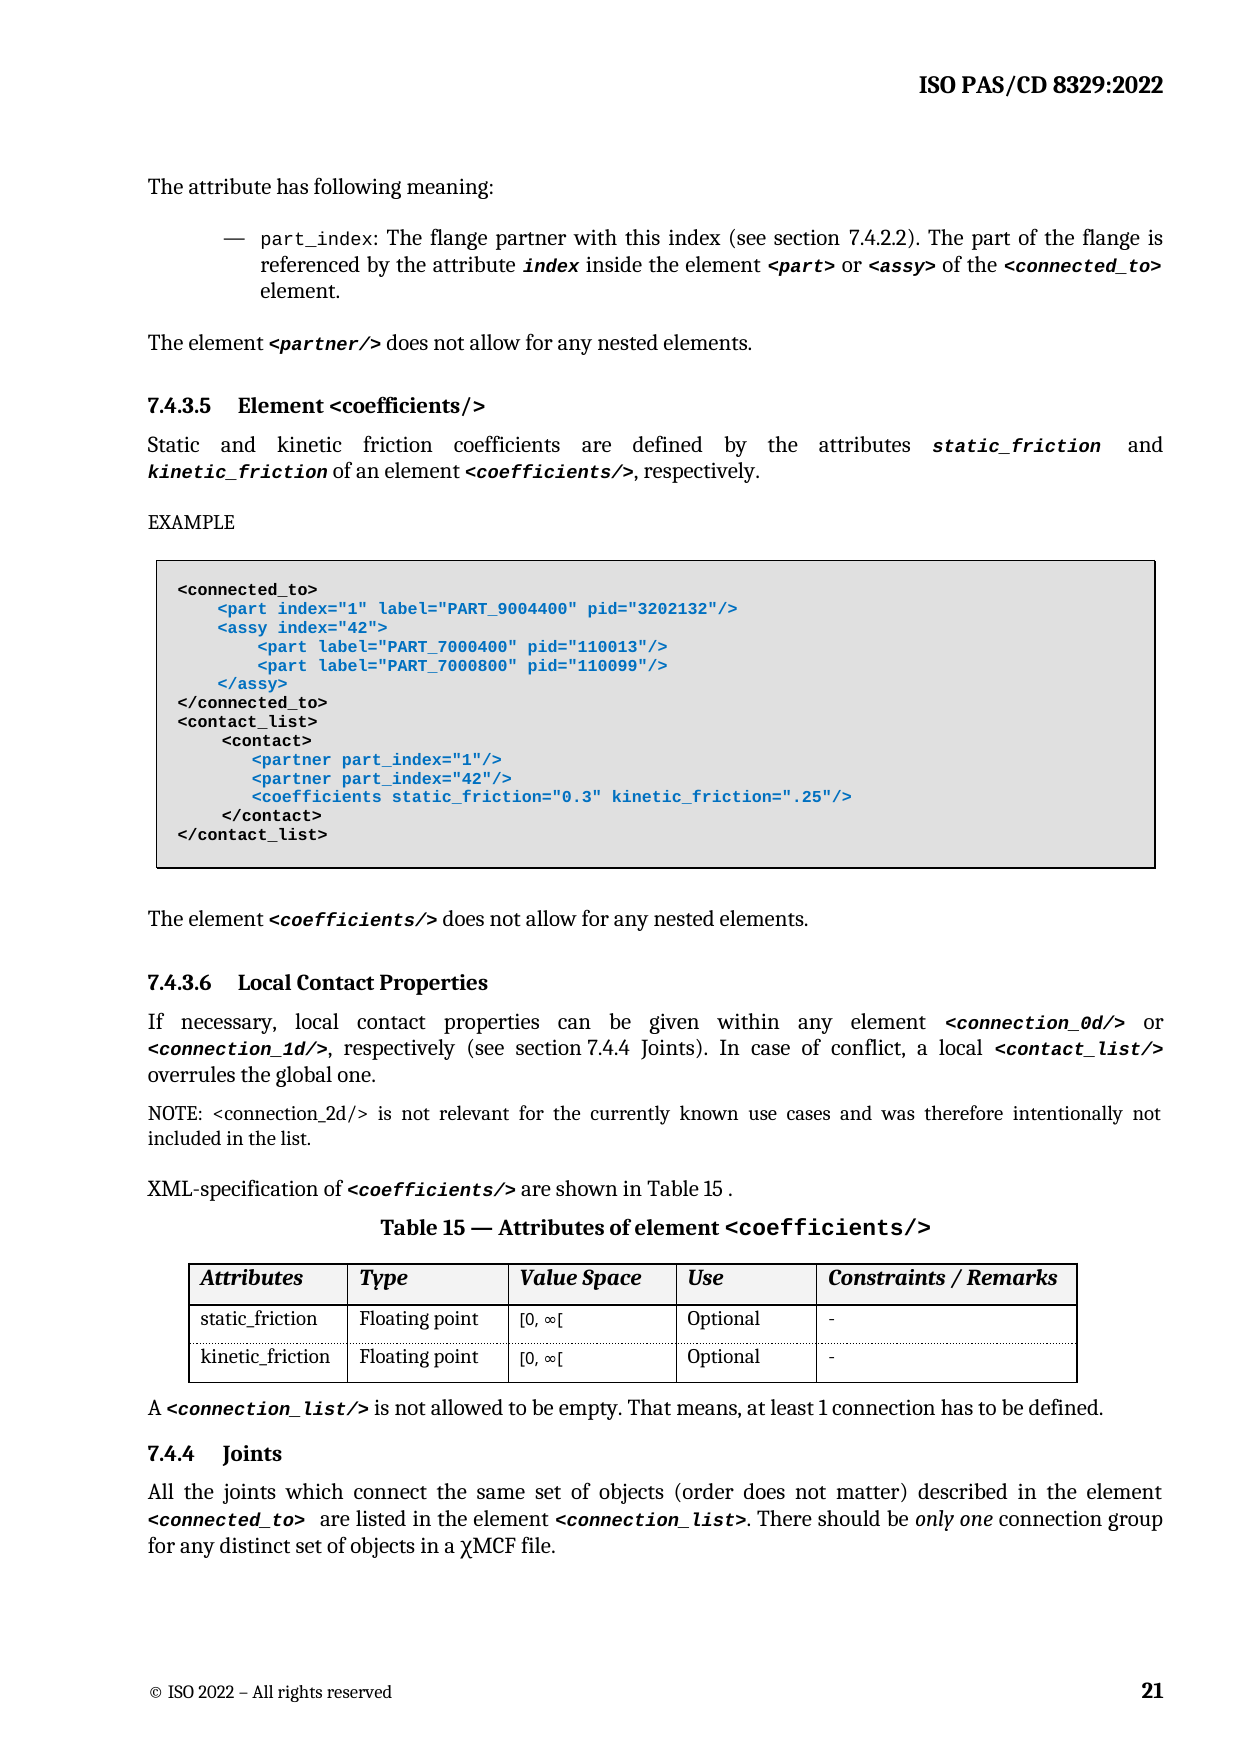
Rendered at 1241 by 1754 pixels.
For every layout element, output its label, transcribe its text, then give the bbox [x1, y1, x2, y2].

text </contact_list> [157, 824, 1154, 842]
text NOTE: <connection_2d/> is not relevant for the currently known use cases and was therefore intentionally not included in the list. [148, 1100, 1163, 1150]
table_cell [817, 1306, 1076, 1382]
list part_index: The flange partner with this index (see section 7.4.2.2). The part of the flange is referenced by the attribute index inside the element <part> or <assy> of the <connected_to> element. [223, 225, 1163, 304]
text <part index="1" label="PART_9004400" pid="3202132"/> [157, 597, 1154, 616]
text </contact> [157, 805, 1154, 824]
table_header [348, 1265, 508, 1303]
text <part label="PART_7000800" pid="110099"/> [157, 654, 1154, 673]
text Static and kinetic friction coefficients are defined by the attributes static_friction and kinetic_friction of an element <coefficients/>, respectively. [148, 432, 1163, 485]
text </connected_to> [157, 692, 1154, 711]
text <coefficients static_friction="0.3" kinetic_friction=".25"/> [157, 786, 1154, 805]
text If necessary, local contact properties can be given within any element <connection_0d/> or <connection_1d/>, respectively (see section 7.4.4 Joints). In case of conflict, a local <contact_list/> overrules the global one. [148, 1009, 1163, 1088]
subtitle Joints [148, 1440, 1163, 1467]
text <contact_list> [157, 711, 1154, 729]
text EXAMPLE [148, 510, 1163, 535]
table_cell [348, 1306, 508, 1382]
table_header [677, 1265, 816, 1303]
subtitle Element <coefficients/> [148, 393, 1163, 419]
text <part label="PART_7000400" pid="110013"/> [157, 635, 1154, 654]
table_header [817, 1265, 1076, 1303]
text <assy index="42"> [157, 616, 1154, 635]
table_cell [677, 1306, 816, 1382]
text <contact> [157, 729, 1154, 748]
text The element <coefficients/> does not allow for any nested elements. [148, 906, 1163, 932]
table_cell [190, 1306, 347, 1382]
text The element <partner/> does not allow for any nested elements. [148, 329, 1163, 356]
text XML-specification of <coefficients/> are shown in Table 15 . [148, 1175, 1163, 1202]
text The attribute has following meaning: [148, 174, 1163, 200]
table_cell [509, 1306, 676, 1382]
subtitle Local Contact Properties [148, 970, 1163, 996]
text <partner part_index="1"/> [157, 748, 1154, 767]
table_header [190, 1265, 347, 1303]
text Table 15 — Attributes of element <coefficients/> [148, 1214, 1163, 1242]
text All the joints which connect the same set of objects (order does not matter) described in the element <connected_to> are listed in the element <connection_list>. There should be only one connection group for any distinct set of objects in a χMCF file. [148, 1479, 1163, 1559]
text A <connection_list/> is not allowed to be empty. That means, at least 1 connection has to be defined. [148, 1395, 1163, 1422]
text <connected_to> [157, 578, 1154, 597]
text </assy> [157, 673, 1154, 692]
text <partner part_index="42"/> [157, 767, 1154, 786]
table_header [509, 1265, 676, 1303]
